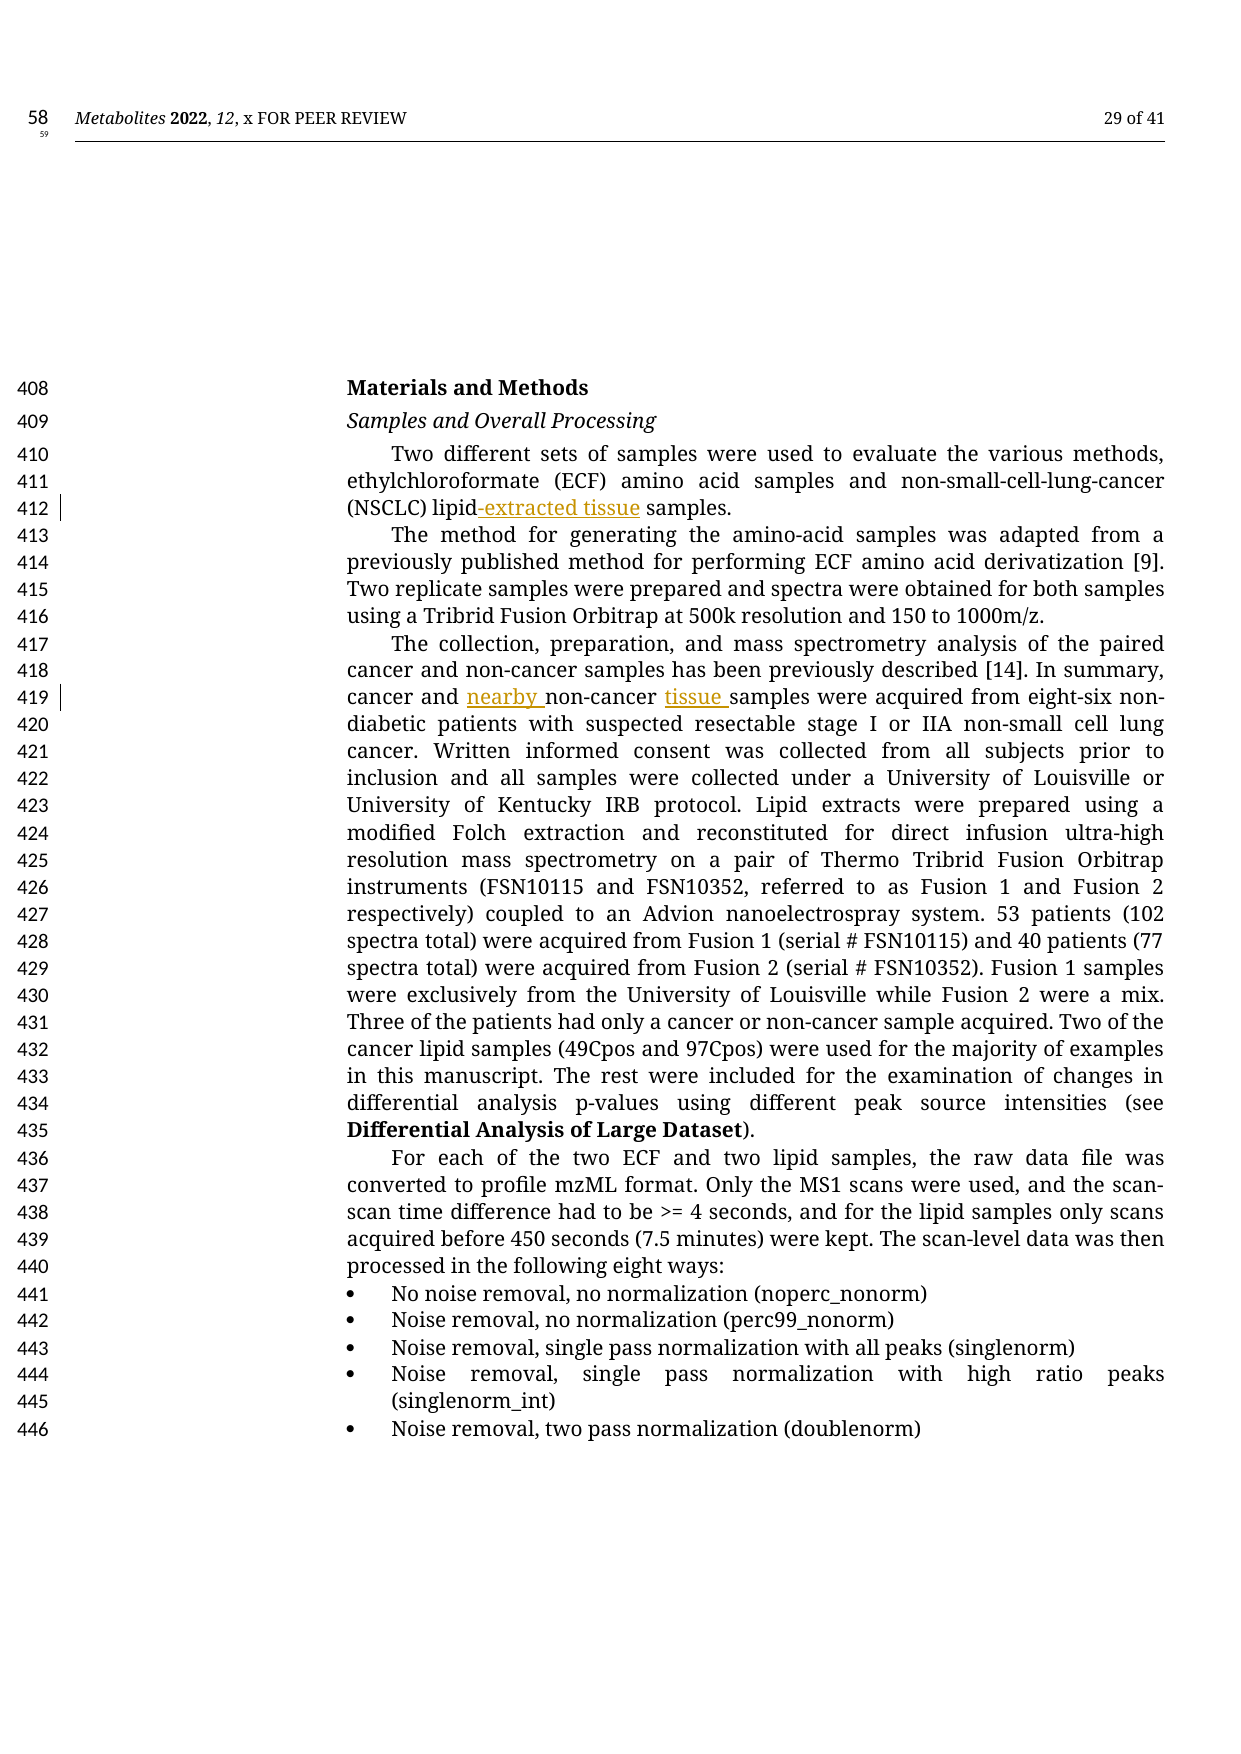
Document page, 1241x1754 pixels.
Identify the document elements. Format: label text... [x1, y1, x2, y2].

subtitle Materials and Methods [347, 374, 1165, 401]
list For each of the two ECF and two lipid samples, the raw data file was converted to profile mzML format. Only the MS1 scans were used, and the scan-scan time difference had to be >= 4 seconds, and for the lipid samples only scans acquired before 450 seconds (7.5 minutes) were kept. The scan-level data was then processed in the following eight ways: [347, 1144, 1165, 1279]
text Noise removal, single pass normalization with all peaks (singlenorm) [347, 1333, 1165, 1360]
text Noise removal, no normalization (perc99_nonorm) [347, 1306, 1165, 1333]
text No noise removal, no normalization (noperc_nonorm) [347, 1279, 1165, 1306]
subtitle Samples and Overall Processing [347, 407, 1165, 434]
text Noise removal, two pass normalization (doublenorm) [347, 1414, 1165, 1441]
text Noise removal, single pass normalization with high ratio peaks (singlenorm_int) [347, 1360, 1165, 1414]
text Two different sets of samples were used to evaluate the various methods, ethylchloroformate (ECF) amino acid samples and non-small-cell-lung-cancer (NSCLC) lipid samples. [347, 440, 1165, 521]
text The method for generating the amino-acid samples was adapted from a previously published method for performing ECF amino acid derivatization [9]. Two replicate samples were prepared and spectra were obtained for both samples using a Tribrid Fusion Orbitrap at 500k resolution and 150 to 1000m/z. [347, 521, 1165, 629]
text The collection, preparation, and mass spectrometry analysis of the paired cancer and non-cancer samples has been previously described [14]. In summary, cancer and non-cancer samples were acquired from eight-six non-diabetic patients with suspected resectable stage I or IIA non-small cell lung cancer. Written informed consent was collected from all subjects prior to inclusion and all samples were collected under a University of Louisville or University of Kentucky IRB protocol. Lipid extracts were prepared using a modified Folch extraction and reconstituted for direct infusion ultra-high resolution mass spectrometry on a pair of Thermo Tribrid Fusion Orbitrap instruments (FSN10115 and FSN10352, referred to as Fusion 1 and Fusion 2 respectively) coupled to an Advion nanoelectrospray system. 53 patients (102 spectra total) were acquired from Fusion 1 (serial # FSN10115) and 40 patients (77 spectra total) were acquired from Fusion 2 (serial # FSN10352). Fusion 1 samples were exclusively from the University of Louisville while Fusion 2 were a mix. Three of the patients had only a cancer or non-cancer sample acquired. Two of the cancer lipid samples (49Cpos and 97Cpos) were used for the majority of examples in this manuscript. The rest were included for the examination of changes in differential analysis p-values using different peak source intensities (see Differential Analysis of Large Dataset). [347, 629, 1165, 1144]
